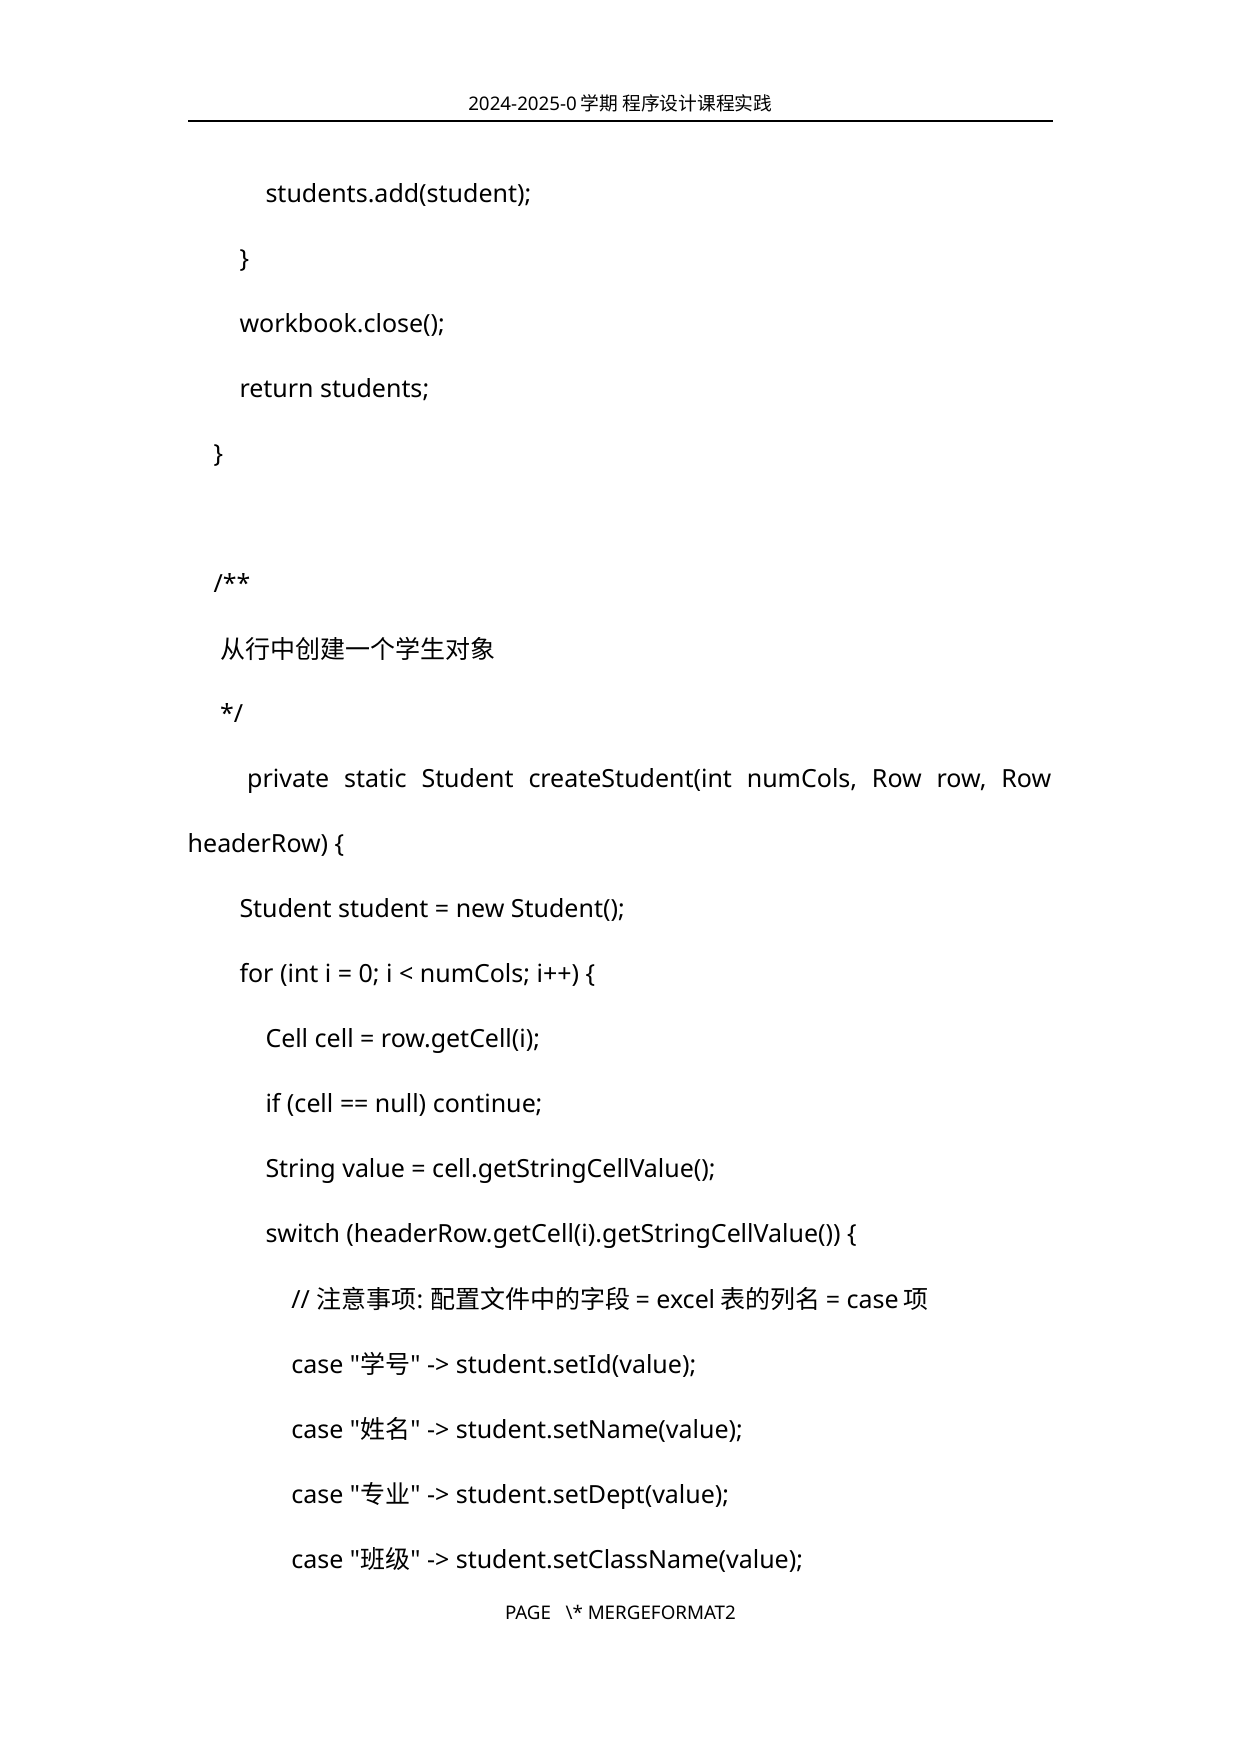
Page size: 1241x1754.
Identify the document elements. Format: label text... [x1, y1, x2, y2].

text // 注意事项: 配置文件中的字段 = excel表的列名 = case项 [187, 1265, 1053, 1330]
text case "班级" -> student.setClassName(value); [187, 1525, 1053, 1590]
text } [187, 225, 1053, 290]
text } [187, 420, 1053, 485]
text return students; [187, 355, 1053, 420]
text Cell cell = row.getCell(i); [187, 1005, 1053, 1070]
text case "姓名" -> student.setName(value); [187, 1395, 1053, 1460]
text */ [187, 680, 1053, 745]
text 从行中创建一个学生对象 [187, 615, 1053, 680]
text case "学号" -> student.setId(value); [187, 1330, 1053, 1395]
text /** [187, 550, 1053, 615]
text workbook.close(); [187, 290, 1053, 355]
text private static Student createStudent(int numCols, Row row, Row headerRow) { [187, 745, 1053, 875]
text String value = cell.getStringCellValue(); [187, 1135, 1053, 1200]
text Student student = new Student(); [187, 875, 1053, 940]
text case "专业" -> student.setDept(value); [187, 1460, 1053, 1525]
text switch (headerRow.getCell(i).getStringCellValue()) { [187, 1200, 1053, 1265]
text students.add(student); [187, 160, 1053, 225]
text for (int i = 0; i < numCols; i++) { [187, 940, 1053, 1005]
text if (cell == null) continue; [187, 1070, 1053, 1135]
